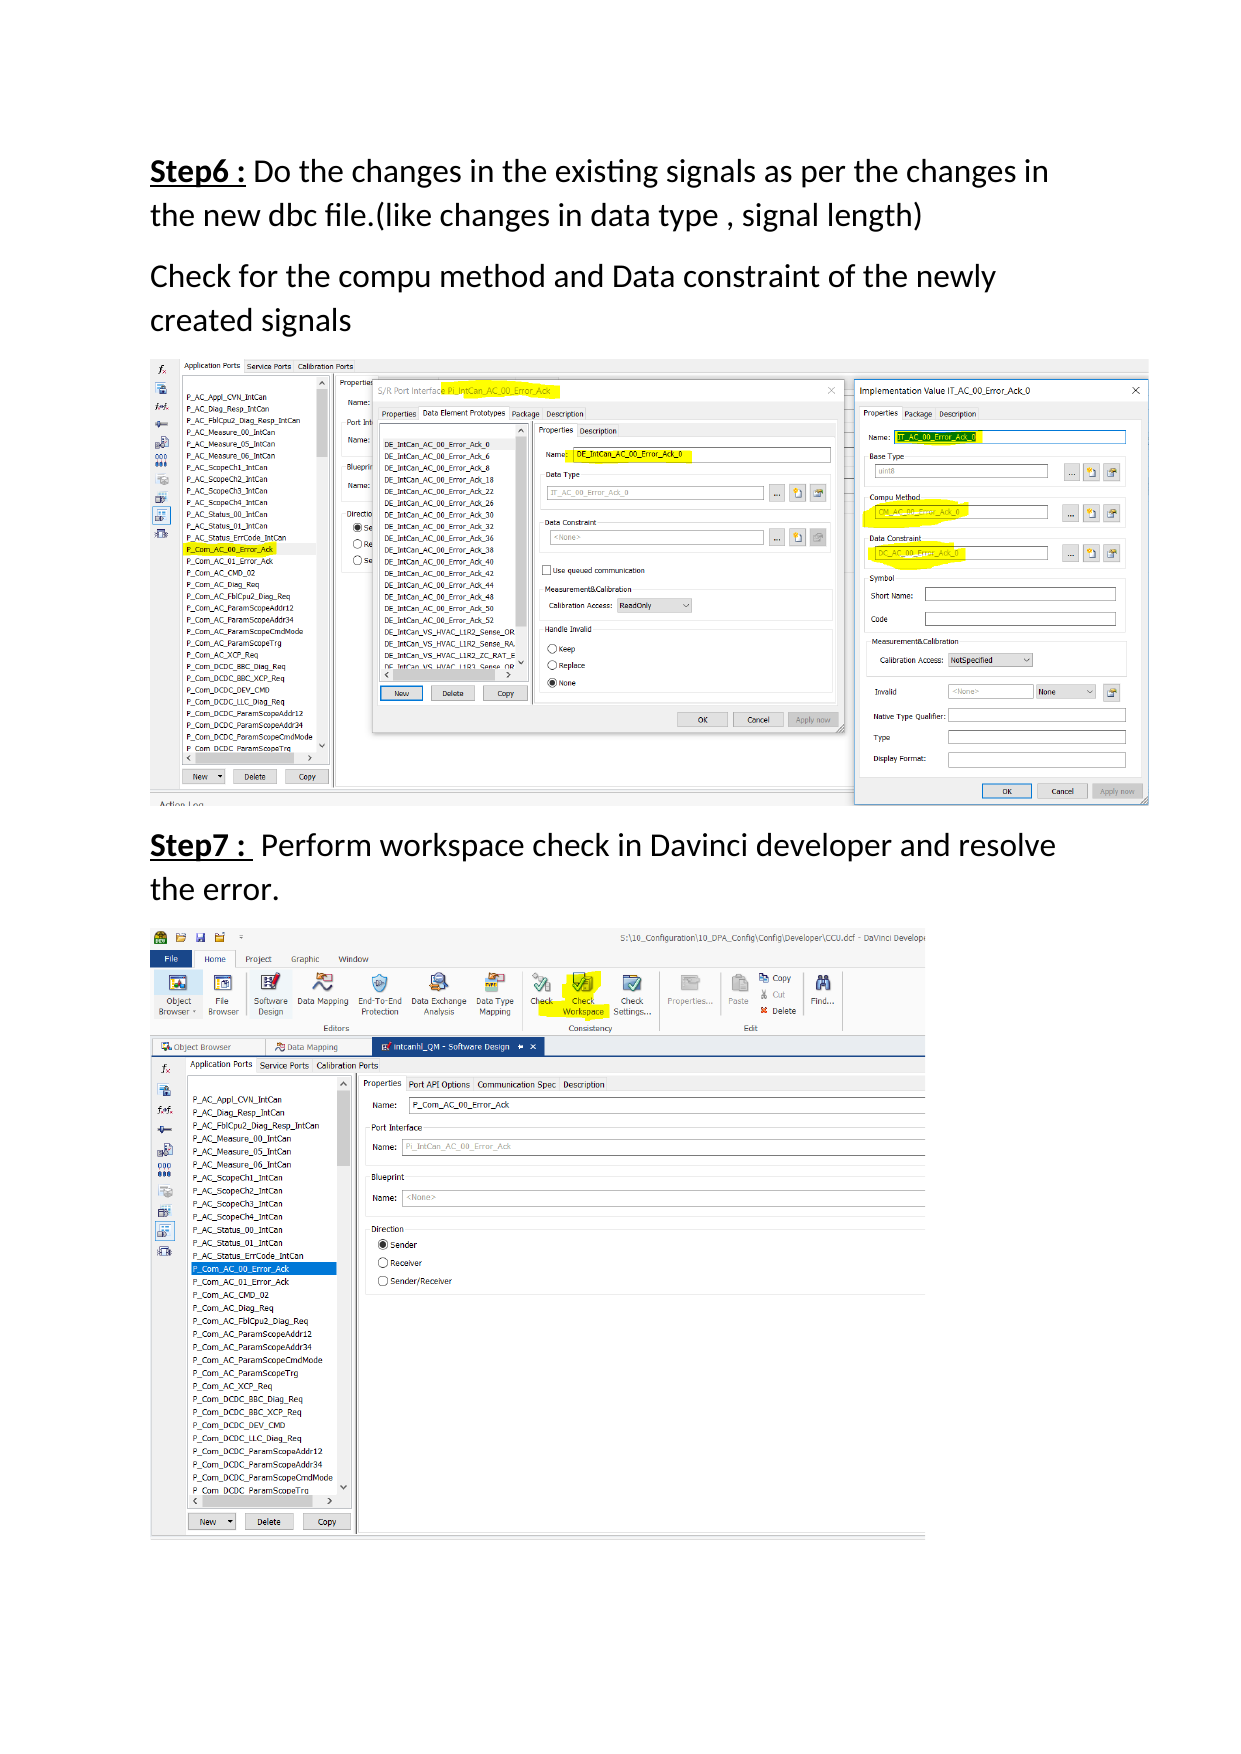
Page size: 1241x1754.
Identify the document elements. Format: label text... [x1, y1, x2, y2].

text Check for the compu method and Data constraint of the newly created signals [150, 254, 1090, 339]
text Step6 : Do the changes in the existing signals as per the changes in the new dbc file.(like changes in data type , signal length) [150, 150, 1090, 235]
text Step7 : Perform workspace check in Davinci developer and resolve the error. [150, 824, 1090, 909]
picture [150, 928, 926, 1540]
picture [150, 359, 1149, 806]
